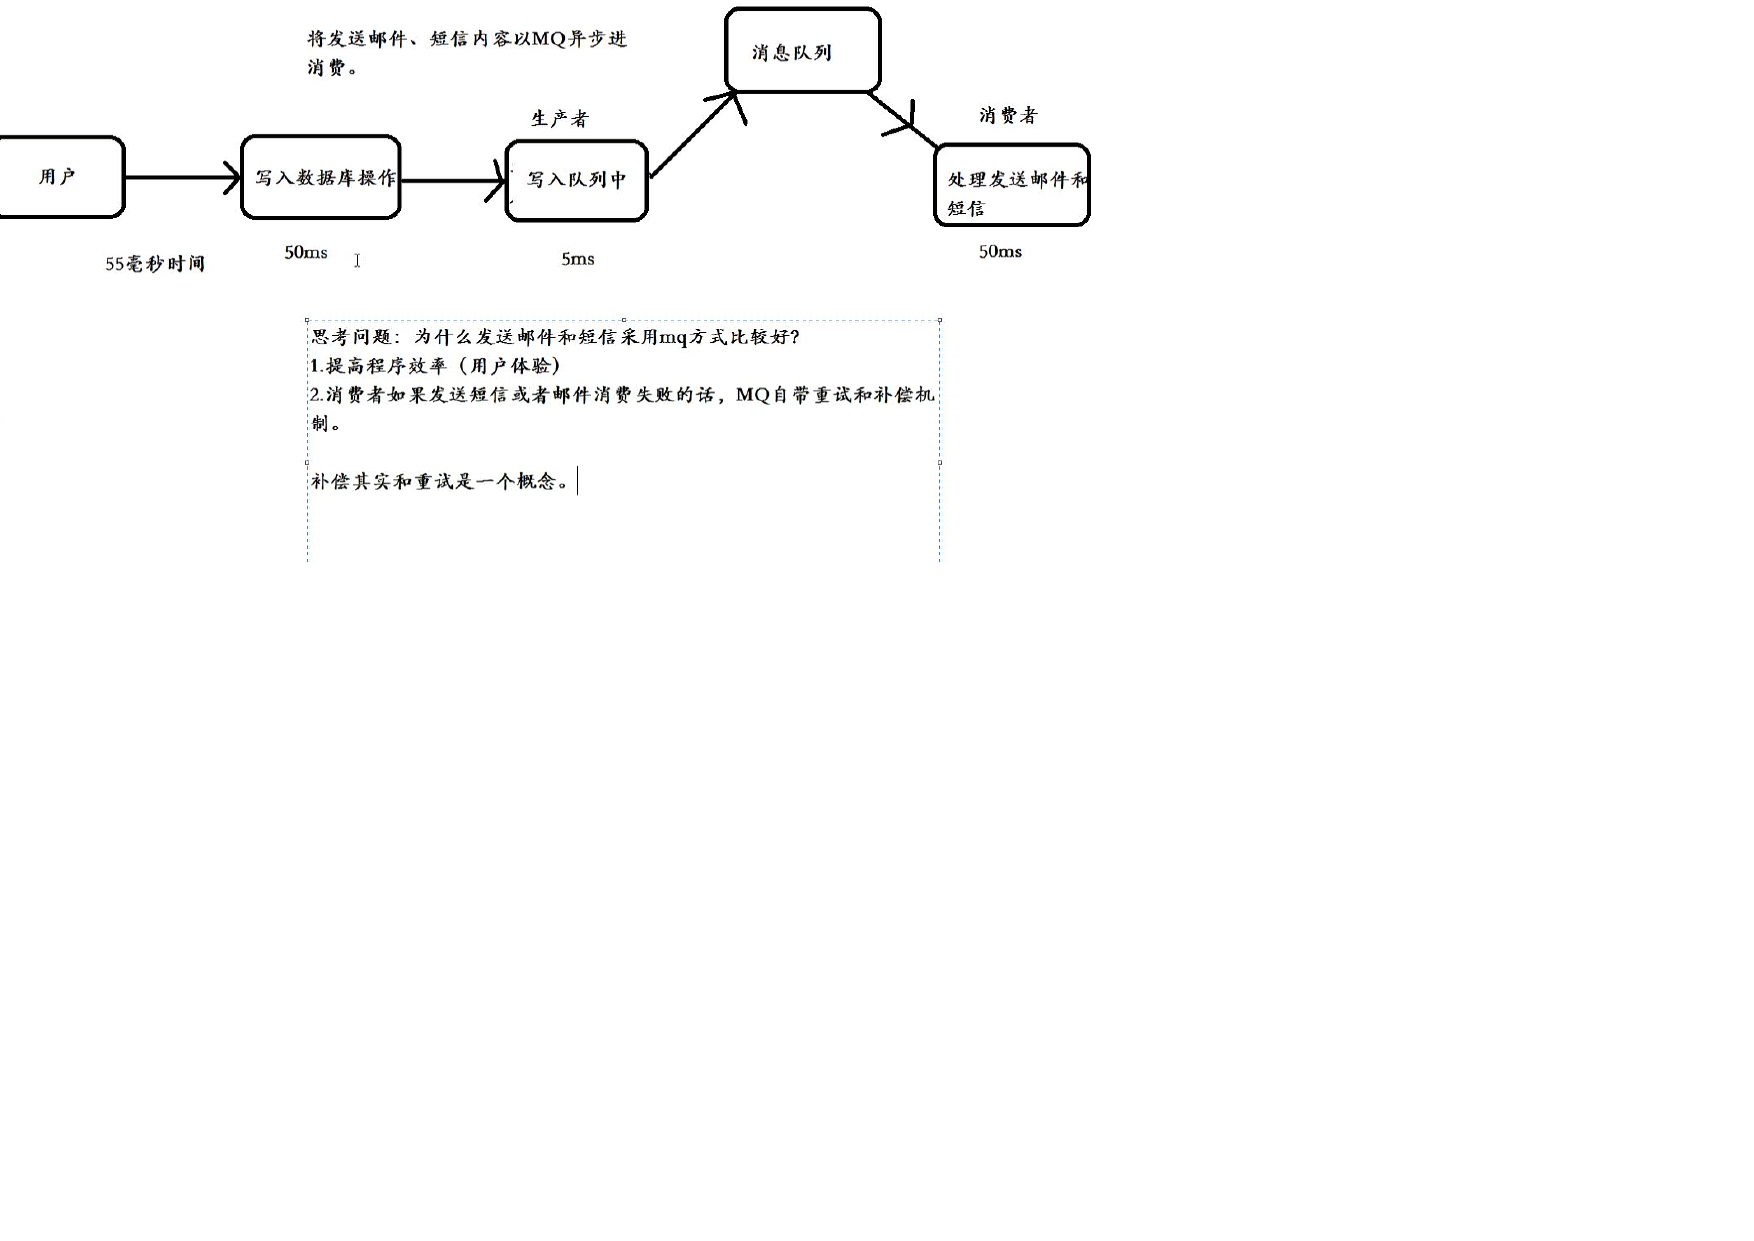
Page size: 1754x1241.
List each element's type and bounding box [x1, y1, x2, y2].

picture [0, 2, 1121, 564]
